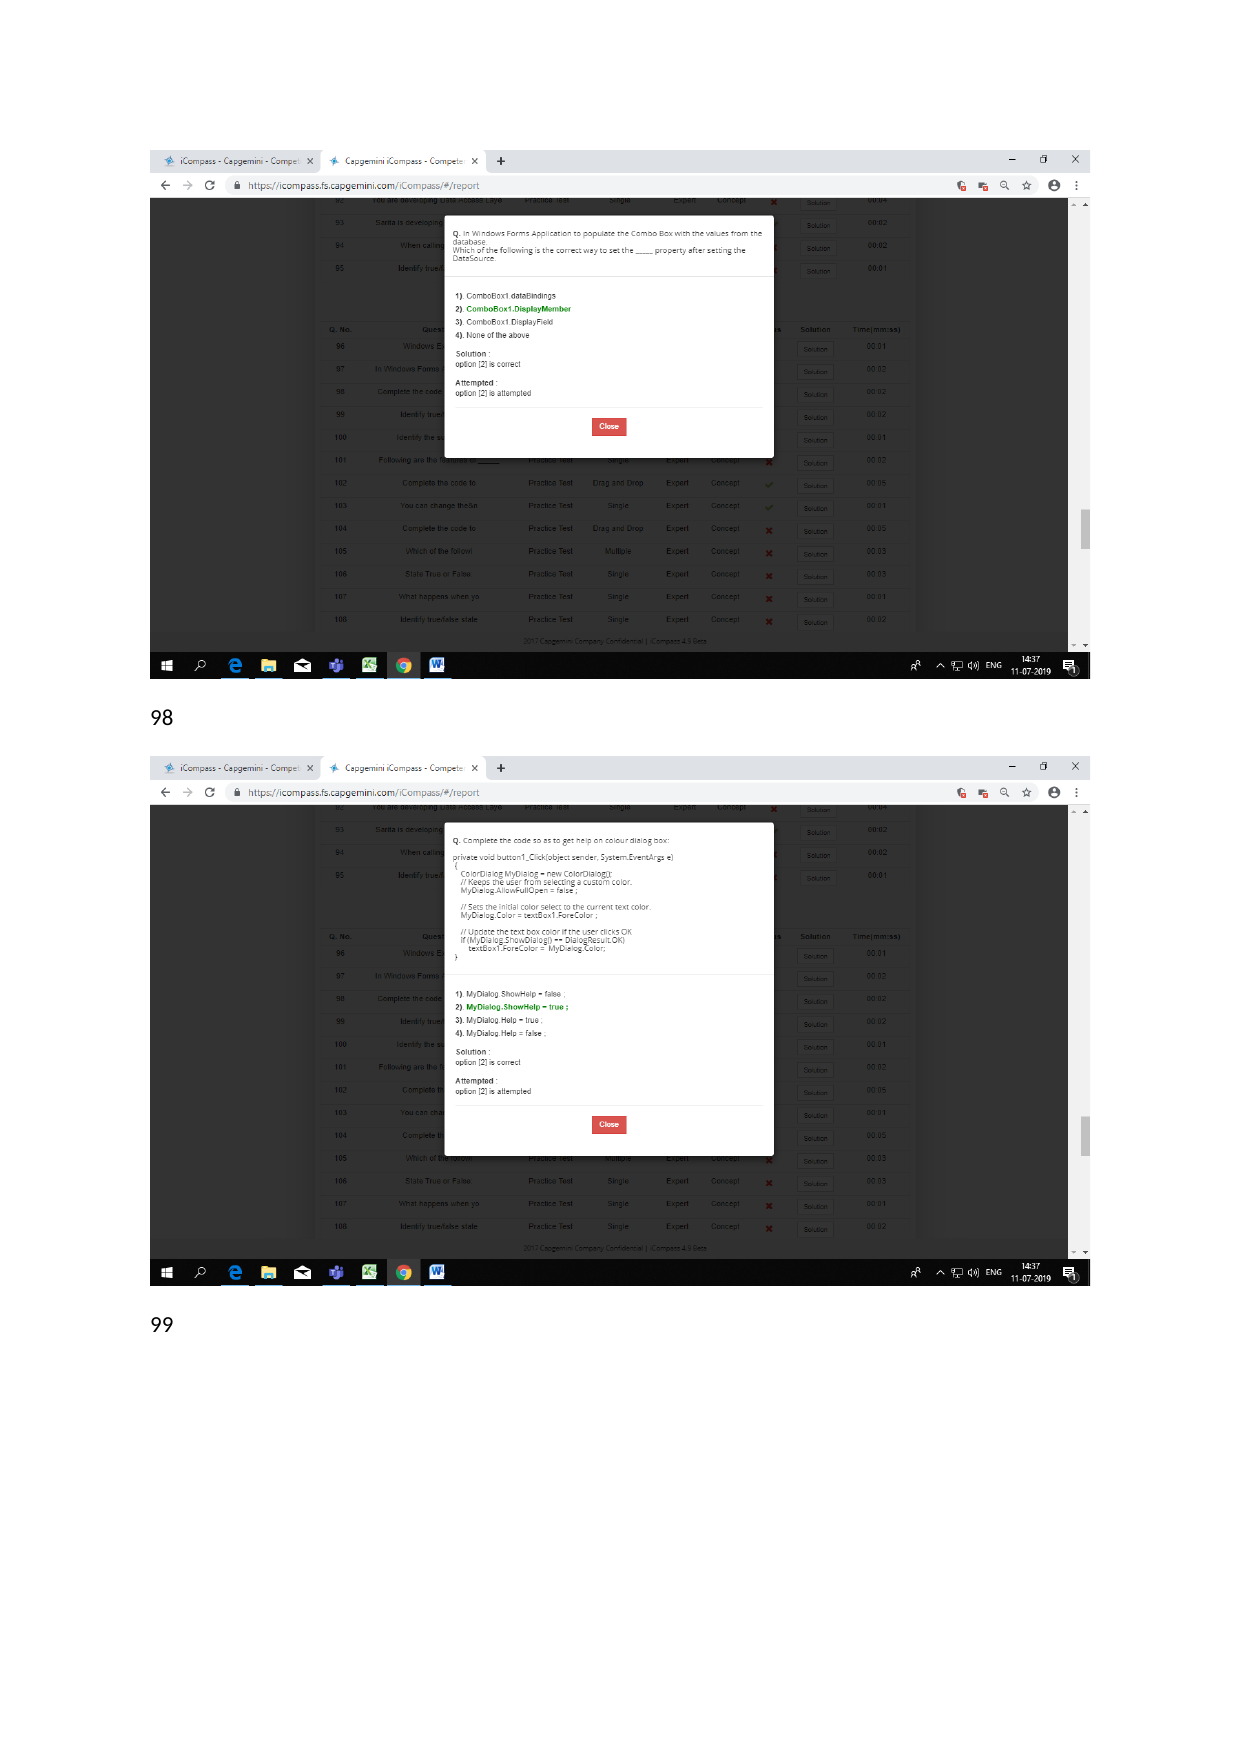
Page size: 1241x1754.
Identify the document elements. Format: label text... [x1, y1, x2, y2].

picture [150, 756, 1091, 1286]
text 98 [150, 703, 1090, 732]
picture [150, 150, 1091, 679]
text 99 [150, 1310, 1090, 1338]
